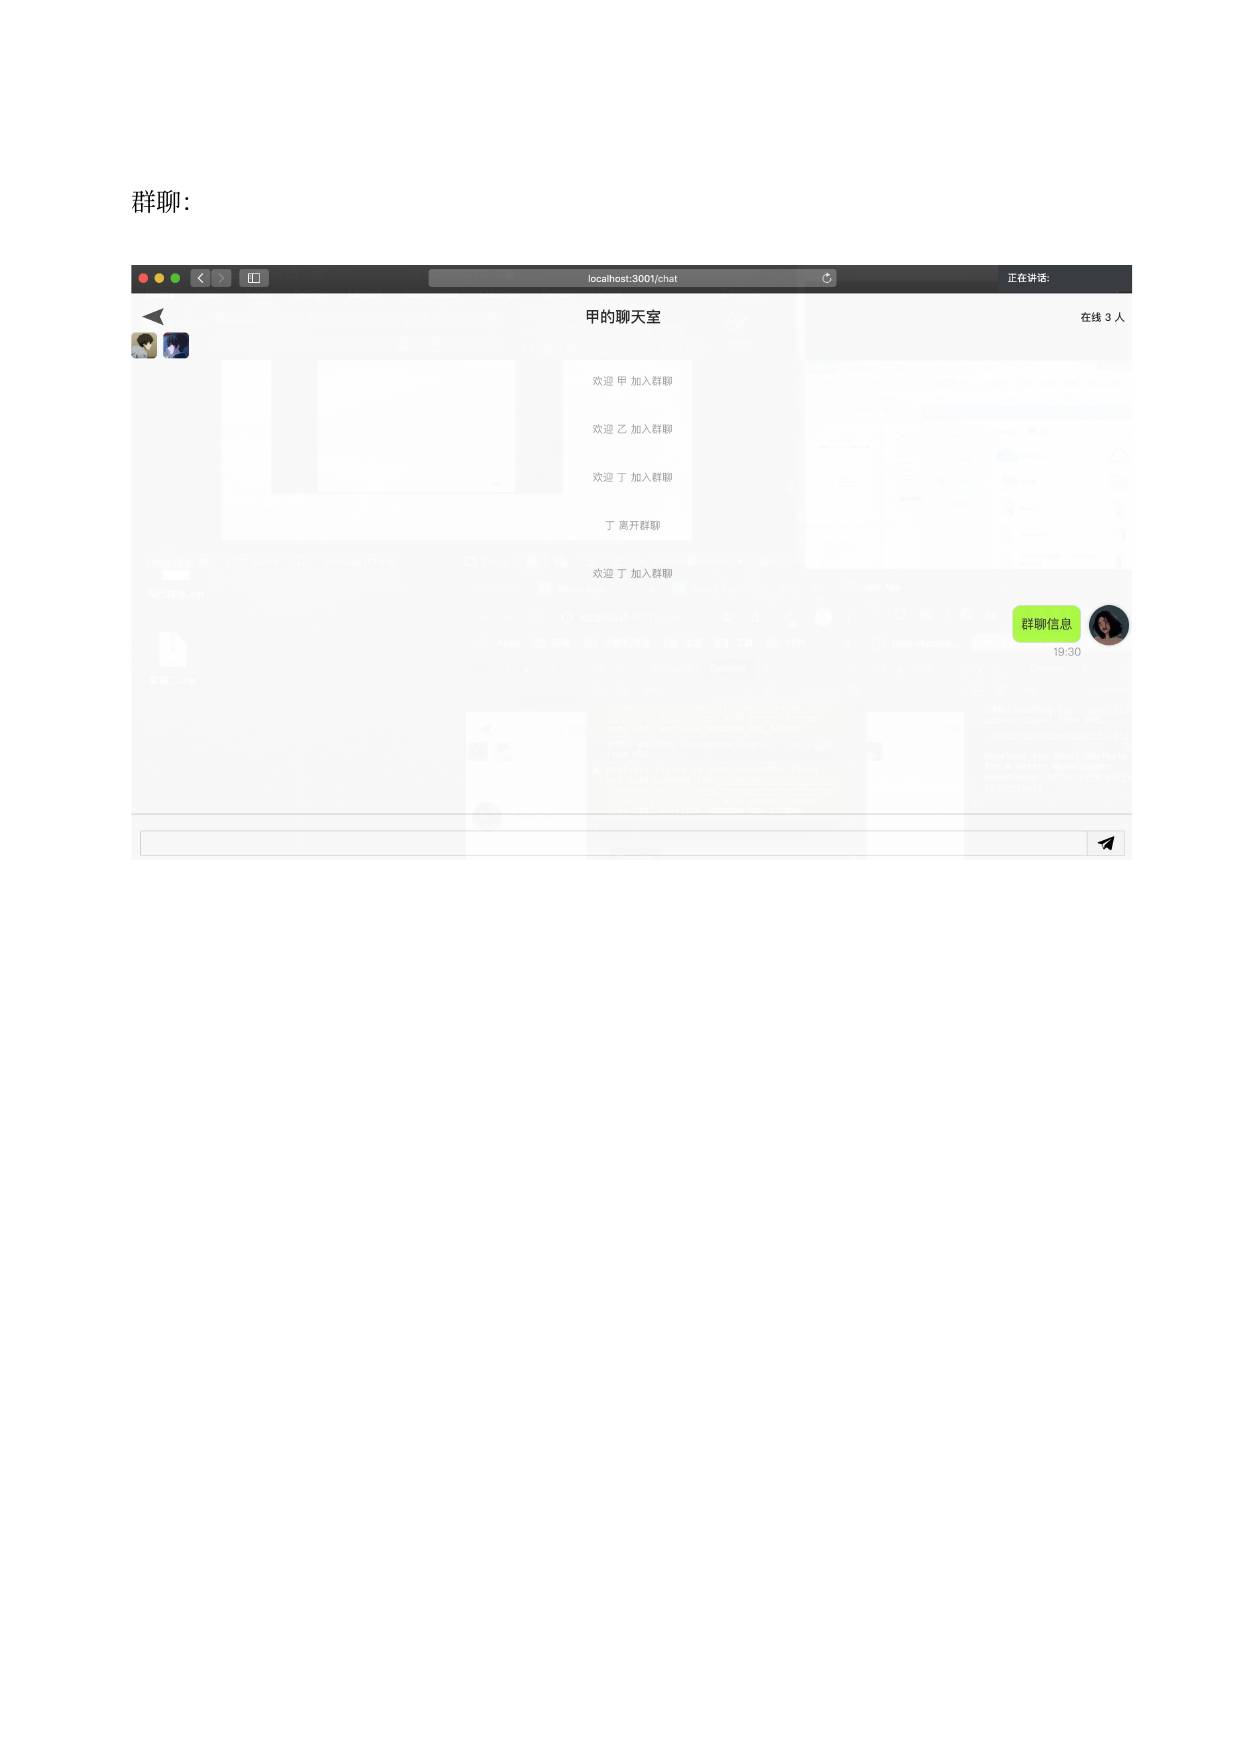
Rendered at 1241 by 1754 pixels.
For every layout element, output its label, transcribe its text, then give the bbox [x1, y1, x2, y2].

picture [131, 265, 1133, 860]
text 群聊： [131, 168, 1125, 233]
